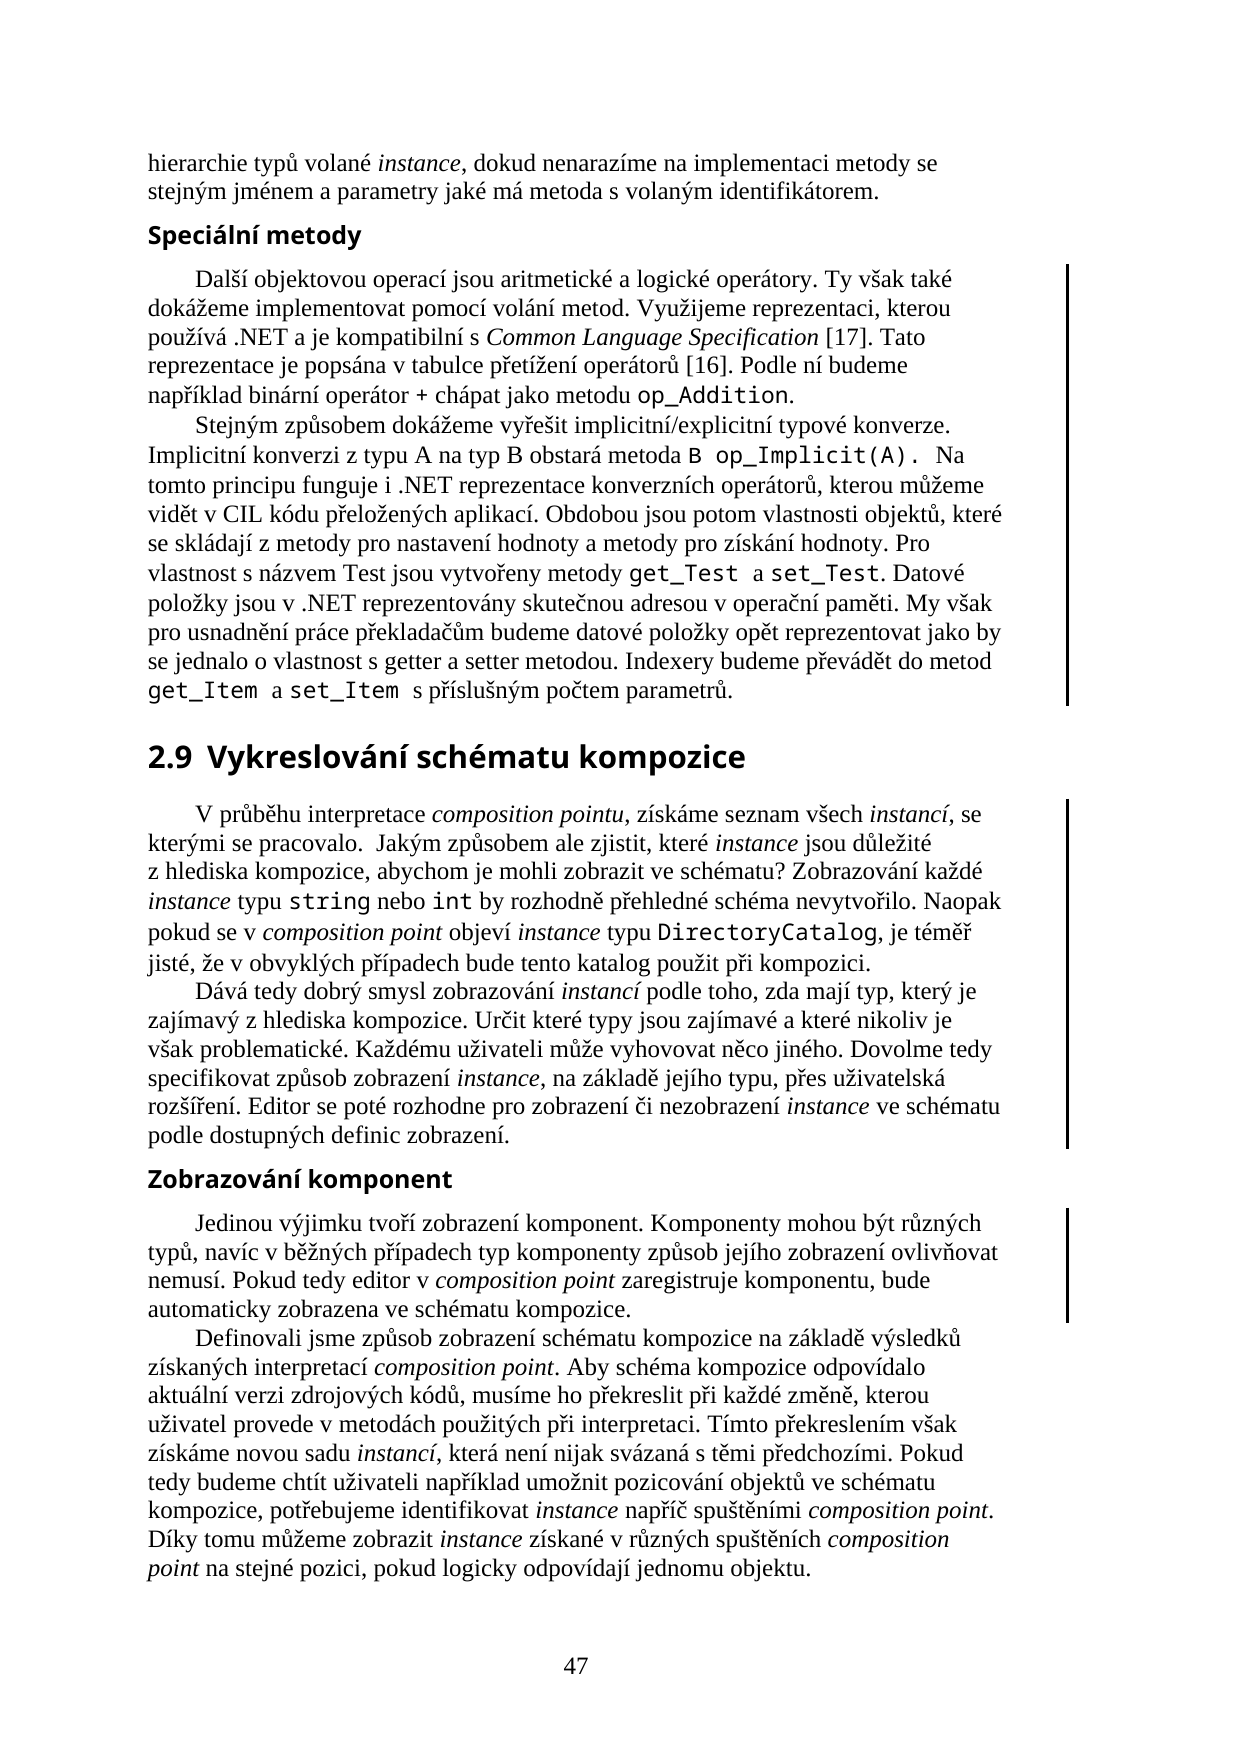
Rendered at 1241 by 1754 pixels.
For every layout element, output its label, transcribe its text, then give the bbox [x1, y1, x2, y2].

text Zobrazování komponent [148, 1161, 1004, 1195]
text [148, 148, 1004, 205]
text Jedinou výjimku tvoří zobrazení komponent. Komponenty mohou být různých typů, navíc v běžných případech typ komponenty způsob jejího zobrazení ovlivňovat nemusí. Pokud tedy editor v composition point zaregistruje komponentu, bude automaticky zobrazena ve schématu kompozice. [148, 1208, 1066, 1323]
text Dává tedy dobrý smysl zobrazování instancí podle toho, zda mají typ, který je zajímavý z hlediska kompozice. Určit které typy jsou zajímavé a které nikoliv je však problematické. Každému uživateli může vyhovovat něco jiného. Dovolme tedy specifikovat způsob zobrazení instance, na základě jejího typu, přes uživatelská rozšíření. Editor se poté rozhodne pro zobrazení či nezobrazení instance ve schématu podle dostupných definic zobrazení. [148, 976, 1004, 1149]
text Speciální metody [148, 218, 1004, 252]
subtitle Vykreslování schématu kompozice [148, 735, 1004, 778]
text Definovali jsme způsob zobrazení schématu kompozice na základě výsledků získaných interpretací composition point. Aby schéma kompozice odpovídalo aktuální verzi zdrojových kódů, musíme ho překreslit při každé změně, kterou uživatel provede v metodách použitých při interpretaci. Tímto překreslením však získáme novou sadu instancí, která není nijak svázaná s těmi předchozími. Pokud tedy budeme chtít uživateli například umožnit pozicování objektů ve schématu kompozice, potřebujeme identifikovat instance napříč spuštěními composition point. Díky tomu můžeme zobrazit instance získané v různých spuštěních composition point na stejné pozici, pokud logicky odpovídají jednomu objektu. [148, 1323, 1004, 1582]
text V průběhu interpretace composition pointu, získáme seznam všech instancí, se kterými se pracovalo. Jakým způsobem ale zjistit, které instance jsou důležité z hlediska kompozice, abychom je mohli zobrazit ve schématu? Zobrazování každé instance typu string nebo int by rozhodně přehledné schéma nevytvořilo. Naopak pokud se v composition point objeví instance typu DirectoryCatalog, je téměř jisté, že v obvyklých případech bude tento katalog použit při kompozici. [148, 799, 1066, 976]
text Další objektovou operací jsou aritmetické a logické operátory. Ty však také dokážeme implementovat pomocí volání metod. Využijeme reprezentaci, kterou používá .NET a je kompatibilní s Common Language Specification [17]. Tato reprezentace je popsána v tabulce přetížení operátorů [16]. Podle ní budeme například binární operátor + chápat jako metodu op_Addition. [148, 264, 1066, 411]
text Stejným způsobem dokážeme vyřešit implicitní/explicitní typové konverze. Implicitní konverzi z typu A na typ B obstará metoda B op_Implicit(A). Na tomto principu funguje i .NET reprezentace konverzních operátorů, kterou můžeme vidět v CIL kódu přeložených aplikací. Obdobou jsou potom vlastnosti objektů, které se skládají z metody pro nastavení hodnoty a metody pro získání hodnoty. Pro vlastnost s názvem Test jsou vytvořeny metody get_Test a set_Test. Datové položky jsou v .NET reprezentovány skutečnou adresou v operační paměti. My však pro usnadnění práce překladačům budeme datové položky opět reprezentovat jako by se jednalo o vlastnost s getter a setter metodou. Indexery budeme převádět do metod get_Item a set_Item s příslušným počtem parametrů. [148, 411, 1004, 706]
